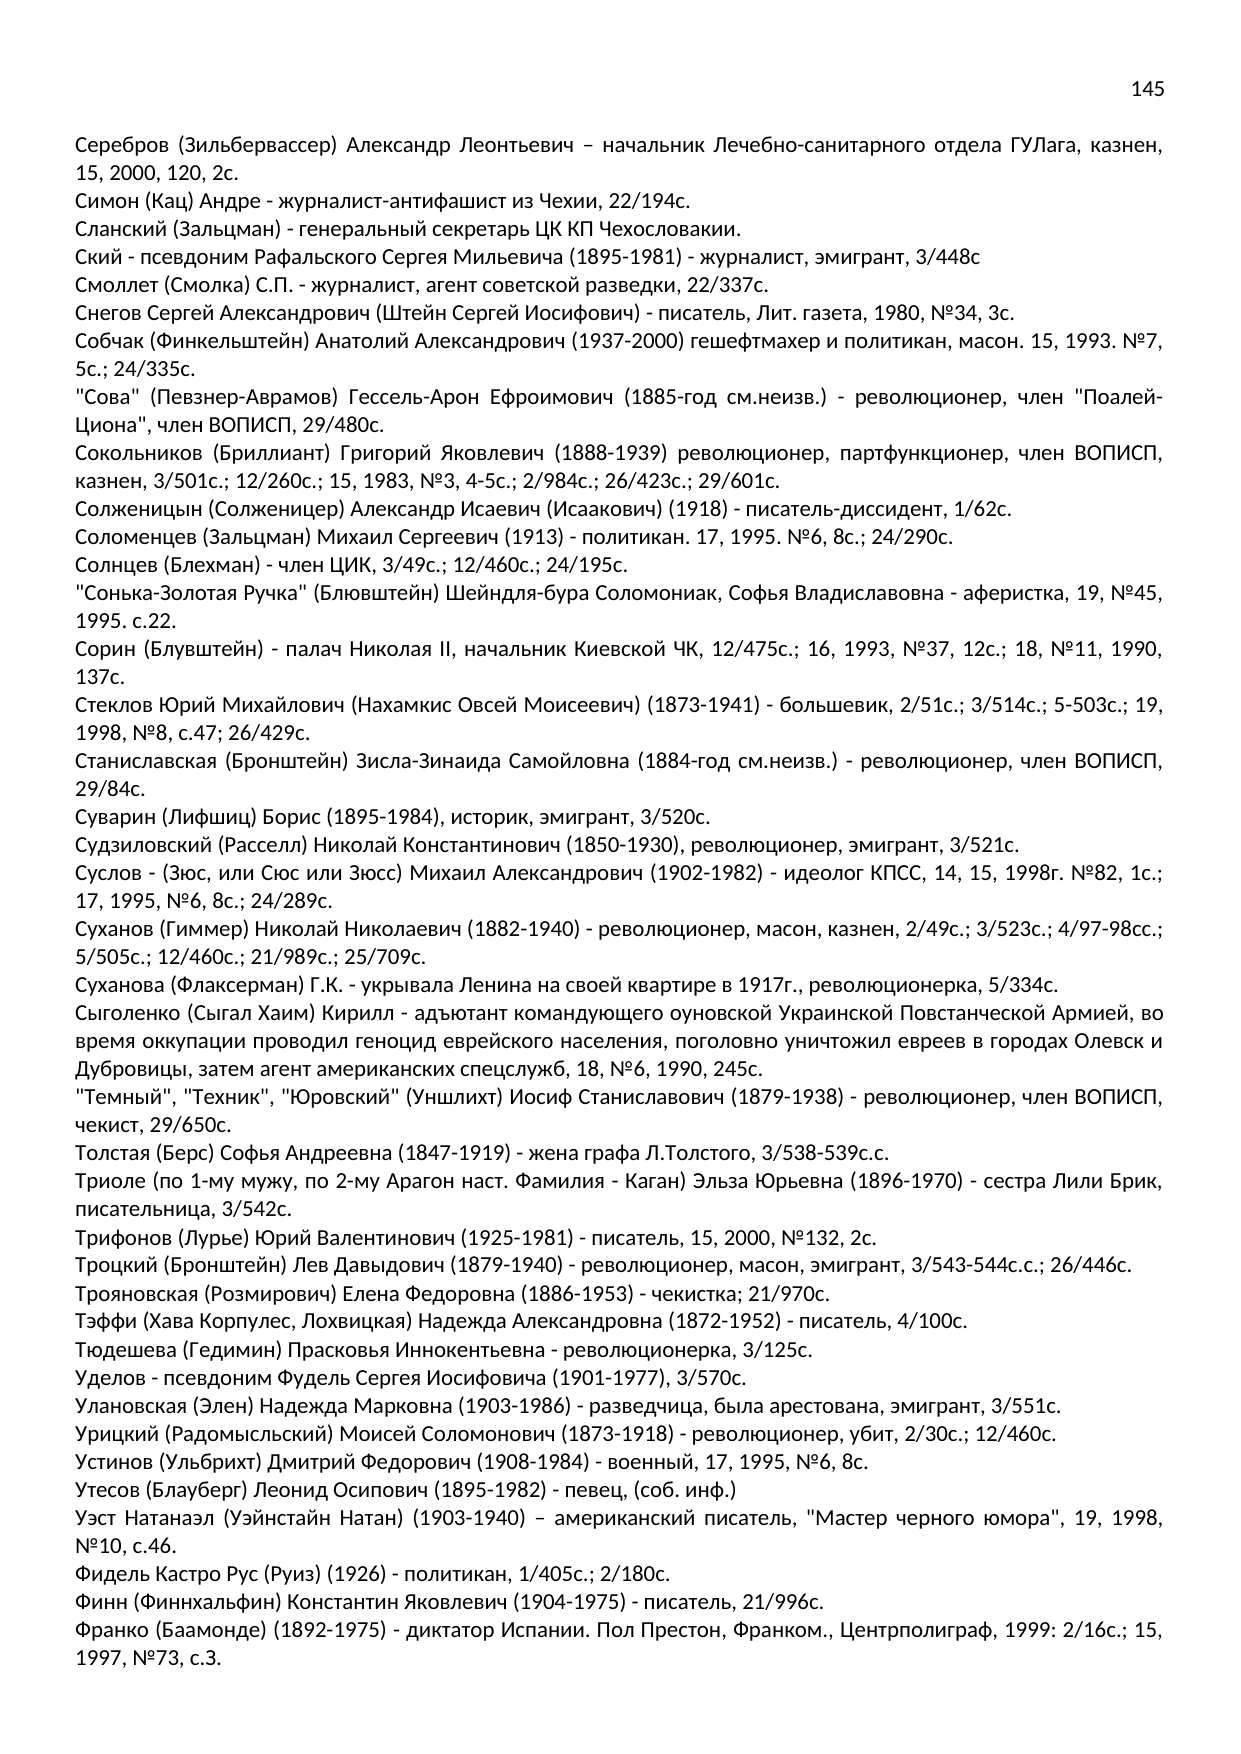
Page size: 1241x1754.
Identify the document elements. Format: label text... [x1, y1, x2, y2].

text Симон (Кац) Андре - журналист-антифашист из Чехии, 22/194с. [75, 186, 1165, 214]
text Соломенцев (Зальцман) Михаил Сергеевич (1913) - политикан. 17, 1995. №6, 8с.; 24/290с. [75, 522, 1165, 550]
text Солнцев (Блехман) - член ЦИК, 3/49с.; 12/460с.; 24/195с. [75, 550, 1165, 578]
text "Сонька-Золотая Ручка" (Блювштейн) Шейндля-бура Соломониак, Софья Владиславовна - аферистка, 19, №45, 1995. с.22. [75, 578, 1165, 634]
text Солженицын (Солженицер) Александр Исаевич (Исаакович) (1918) - писатель-диссидент, 1/62с. [75, 494, 1165, 522]
text Снегов Сергей Александрович (Штейн Сергей Иосифович) - писатель, Лит. газета, 1980, №34, 3с. [75, 298, 1165, 326]
text Сорин (Блувштейн) - палач Николая II, начальник Киевской ЧК, 12/475с.; 16, 1993, №37, 12с.; 18, №11, 1990, 137с. [75, 634, 1165, 690]
text Сокольников (Бриллиант) Григорий Яковлевич (1888-1939) революционер, партфункционер, член ВОПИСП, казнен, 3/501с.; 12/260с.; 15, 1983, №3, 4-5с.; 2/984с.; 26/423с.; 29/601с. [75, 438, 1165, 494]
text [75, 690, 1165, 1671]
text Собчак (Финкельштейн) Анатолий Александрович (1937-2000) гешефтмахер и политикан, масон. 15, 1993. №7, 5с.; 24/335с. [75, 326, 1165, 382]
text Смоллет (Смолка) С.П. - журналист, агент советской разведки, 22/337с. [75, 270, 1165, 298]
text "Сова" (Певзнер-Аврамов) Гессель-Арон Ефроимович (1885-год см.неизв.) - революционер, член "Поалей-Циона", член ВОПИСП, 29/480с. [75, 382, 1165, 438]
text Серебров (Зильбервассер) Александр Леонтьевич – начальник Лечебно-санитарного отдела ГУЛага, казнен, 15, 2000, 120, 2с. [75, 130, 1165, 186]
text Сланский (Зальцман) - генеральный секретарь ЦК КП Чехословакии. [75, 214, 1165, 242]
text Ский - псевдоним Рафальского Сергея Мильевича (1895-1981) - журналист, эмигрант, 3/448с [75, 242, 1165, 270]
